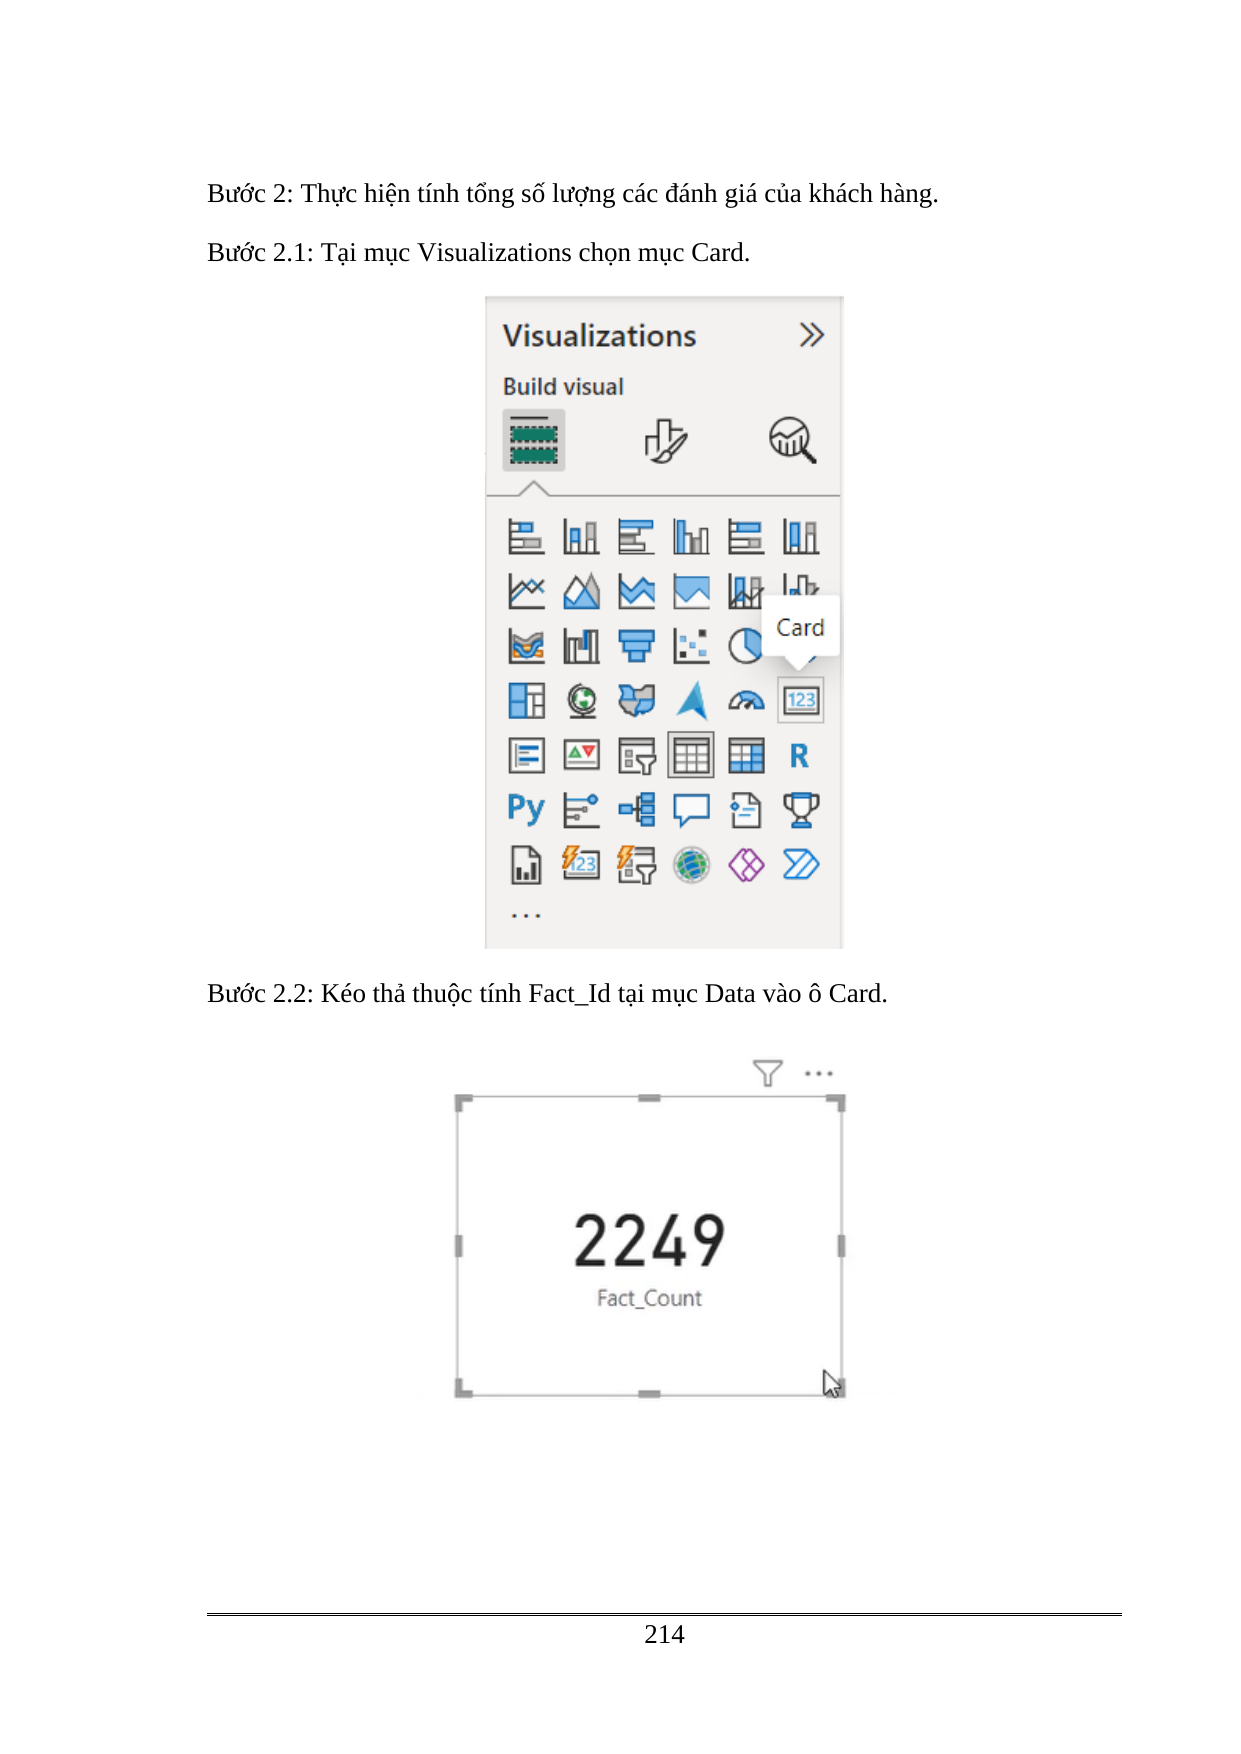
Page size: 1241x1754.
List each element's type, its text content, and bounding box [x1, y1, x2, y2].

text Bước 2.1: Tại mục Visualizations chọn mục Card. [207, 236, 1122, 267]
picture [484, 295, 845, 949]
text Bước 2: Thực hiện tính tổng số lượng các đánh giá của khách hàng. [207, 177, 1122, 208]
picture [412, 1036, 917, 1502]
text Bước 2.2: Kéo thả thuộc tính Fact_Id tại mục Data vào ô Card. [207, 977, 1122, 1008]
